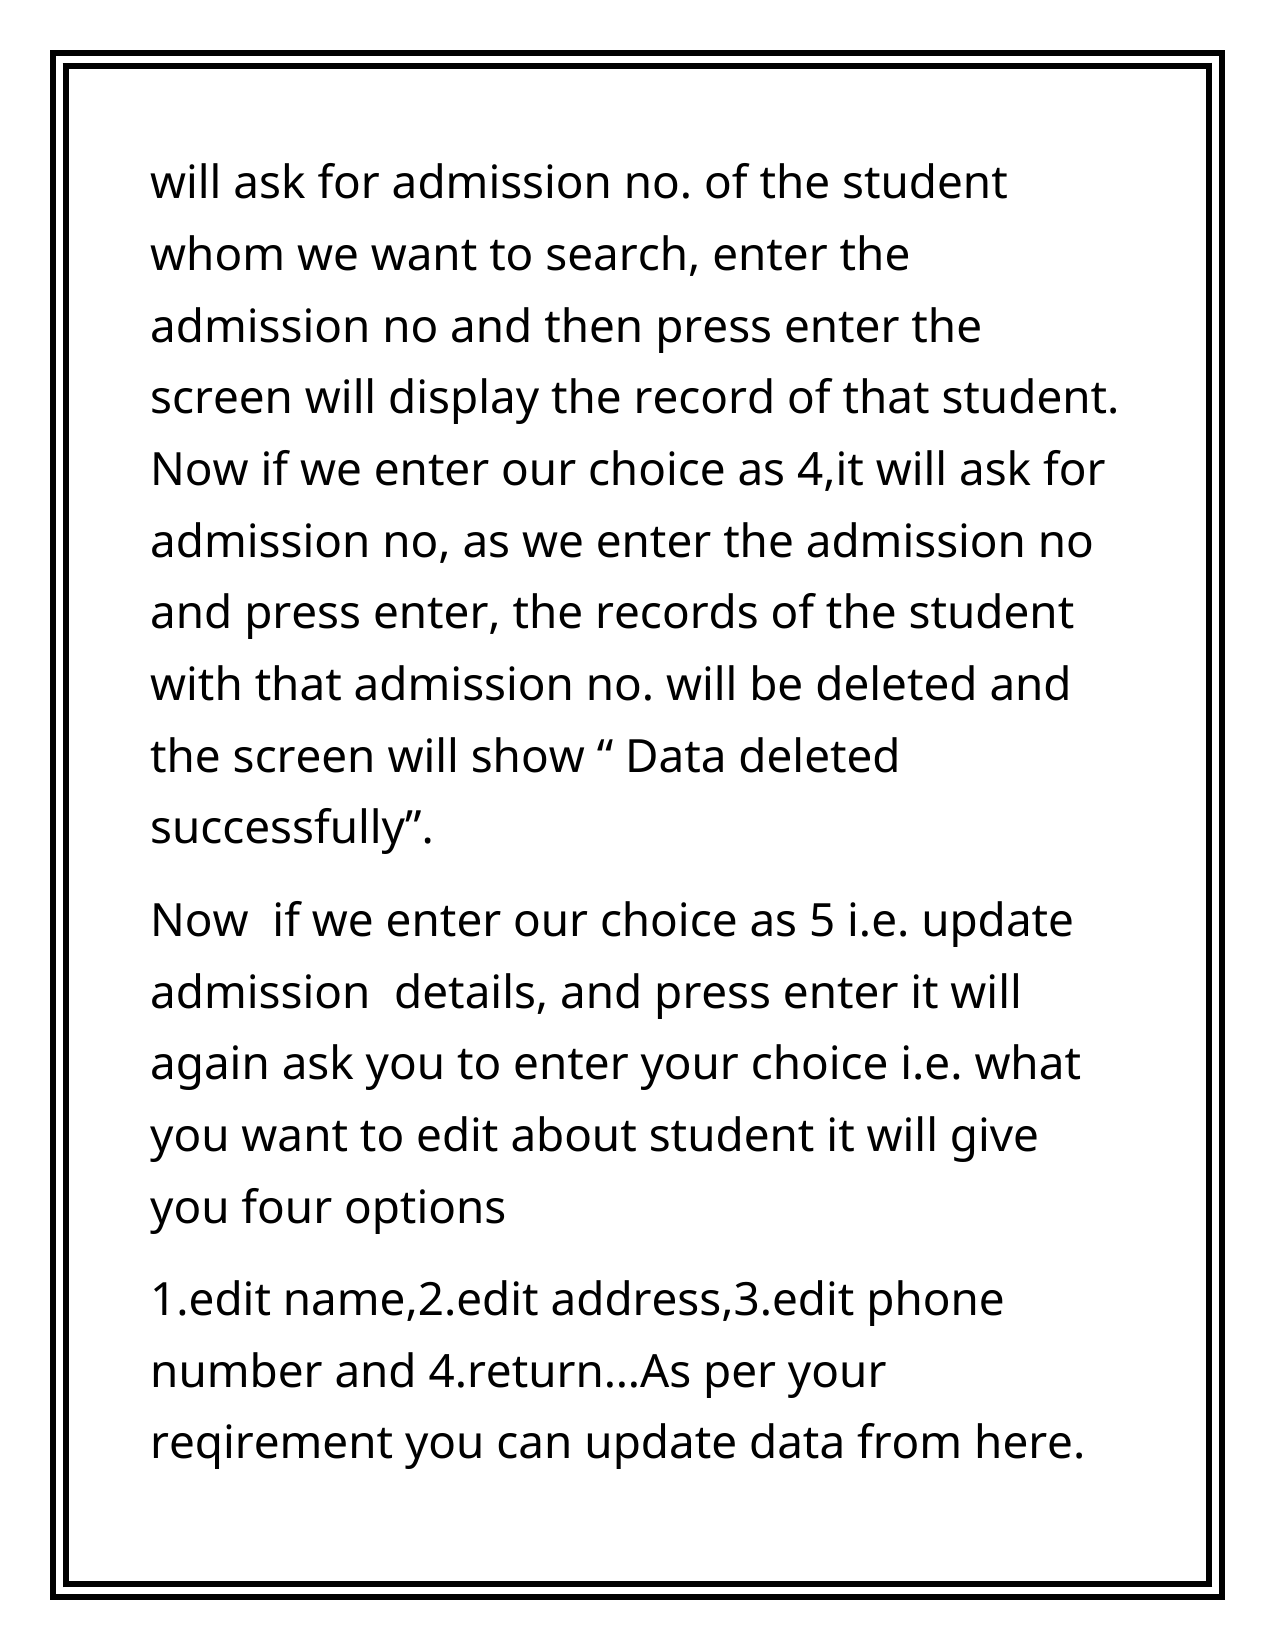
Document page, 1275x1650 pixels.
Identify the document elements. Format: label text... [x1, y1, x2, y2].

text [150, 1267, 1125, 1472]
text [150, 150, 1125, 857]
text Now if we enter our choice as 5 i.e. update admission details, and press enter it will again ask you to enter your choice i.e. what you want to edit about student it will give you four options [150, 887, 1125, 1237]
